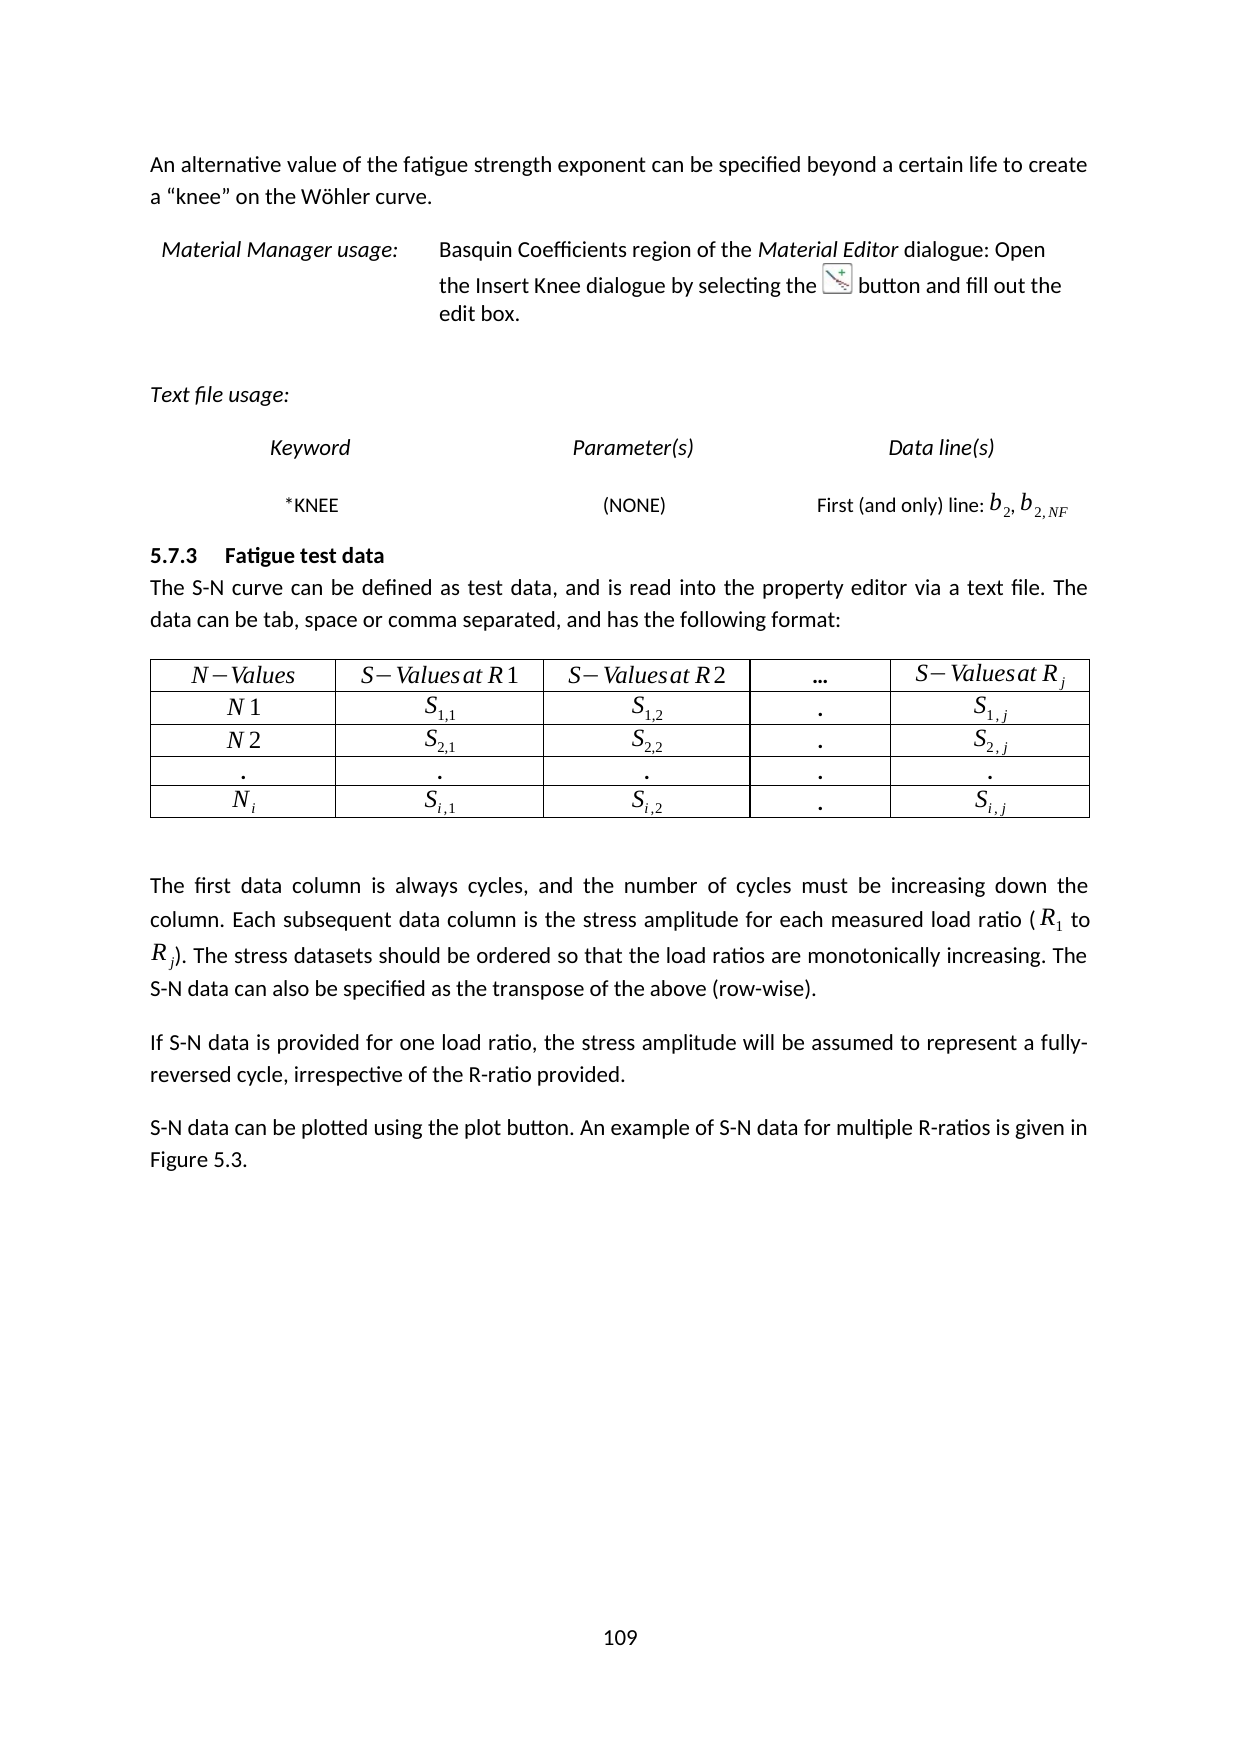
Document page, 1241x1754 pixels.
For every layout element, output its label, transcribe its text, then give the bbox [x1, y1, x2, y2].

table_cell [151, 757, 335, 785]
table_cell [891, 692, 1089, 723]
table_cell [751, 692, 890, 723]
text An alternative value of the fatigue strength exponent can be specified beyond a certain life to create a “knee” on the Wöhler curve. [150, 150, 1090, 210]
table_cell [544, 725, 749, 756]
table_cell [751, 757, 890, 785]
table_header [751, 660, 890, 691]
text If S-N data is provided for one load ratio, the stress amplitude will be assumed to represent a fully-reversed cycle, irrespective of the R-ratio provided. [150, 1028, 1090, 1088]
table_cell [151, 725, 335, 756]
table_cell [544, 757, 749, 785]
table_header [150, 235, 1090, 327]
text Text file usage: [150, 380, 1090, 408]
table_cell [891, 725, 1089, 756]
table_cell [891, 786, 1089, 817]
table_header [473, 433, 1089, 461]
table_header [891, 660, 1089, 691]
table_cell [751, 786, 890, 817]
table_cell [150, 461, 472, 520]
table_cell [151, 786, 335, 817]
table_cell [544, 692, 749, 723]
text S-N data can be plotted using the plot button. An example of S-N data for multiple R-ratios is given in Figure 5.3. [150, 1113, 1090, 1173]
picture [822, 263, 853, 294]
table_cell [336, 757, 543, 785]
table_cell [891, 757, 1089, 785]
text The first data column is always cycles, and the number of cycles must be increasing down the column. Each subsequent data column is the stress amplitude for each measured load ratio ( to ). The stress datasets should be ordered so that the load ratios are monotonically increasing. The S-N data can also be specified as the transpose of the above (row-wise). [150, 871, 1090, 1003]
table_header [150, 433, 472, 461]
text The S-N curve can be defined as test data, and is read into the property editor via a text file. The data can be tab, space or comma separated, and has the following format: [150, 573, 1090, 634]
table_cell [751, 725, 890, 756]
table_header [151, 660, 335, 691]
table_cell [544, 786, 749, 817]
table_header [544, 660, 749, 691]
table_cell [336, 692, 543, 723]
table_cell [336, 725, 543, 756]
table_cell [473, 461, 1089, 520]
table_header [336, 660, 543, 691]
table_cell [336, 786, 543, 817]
subtitle 5.7.3 Fatigue test data [150, 541, 1090, 569]
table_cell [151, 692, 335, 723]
